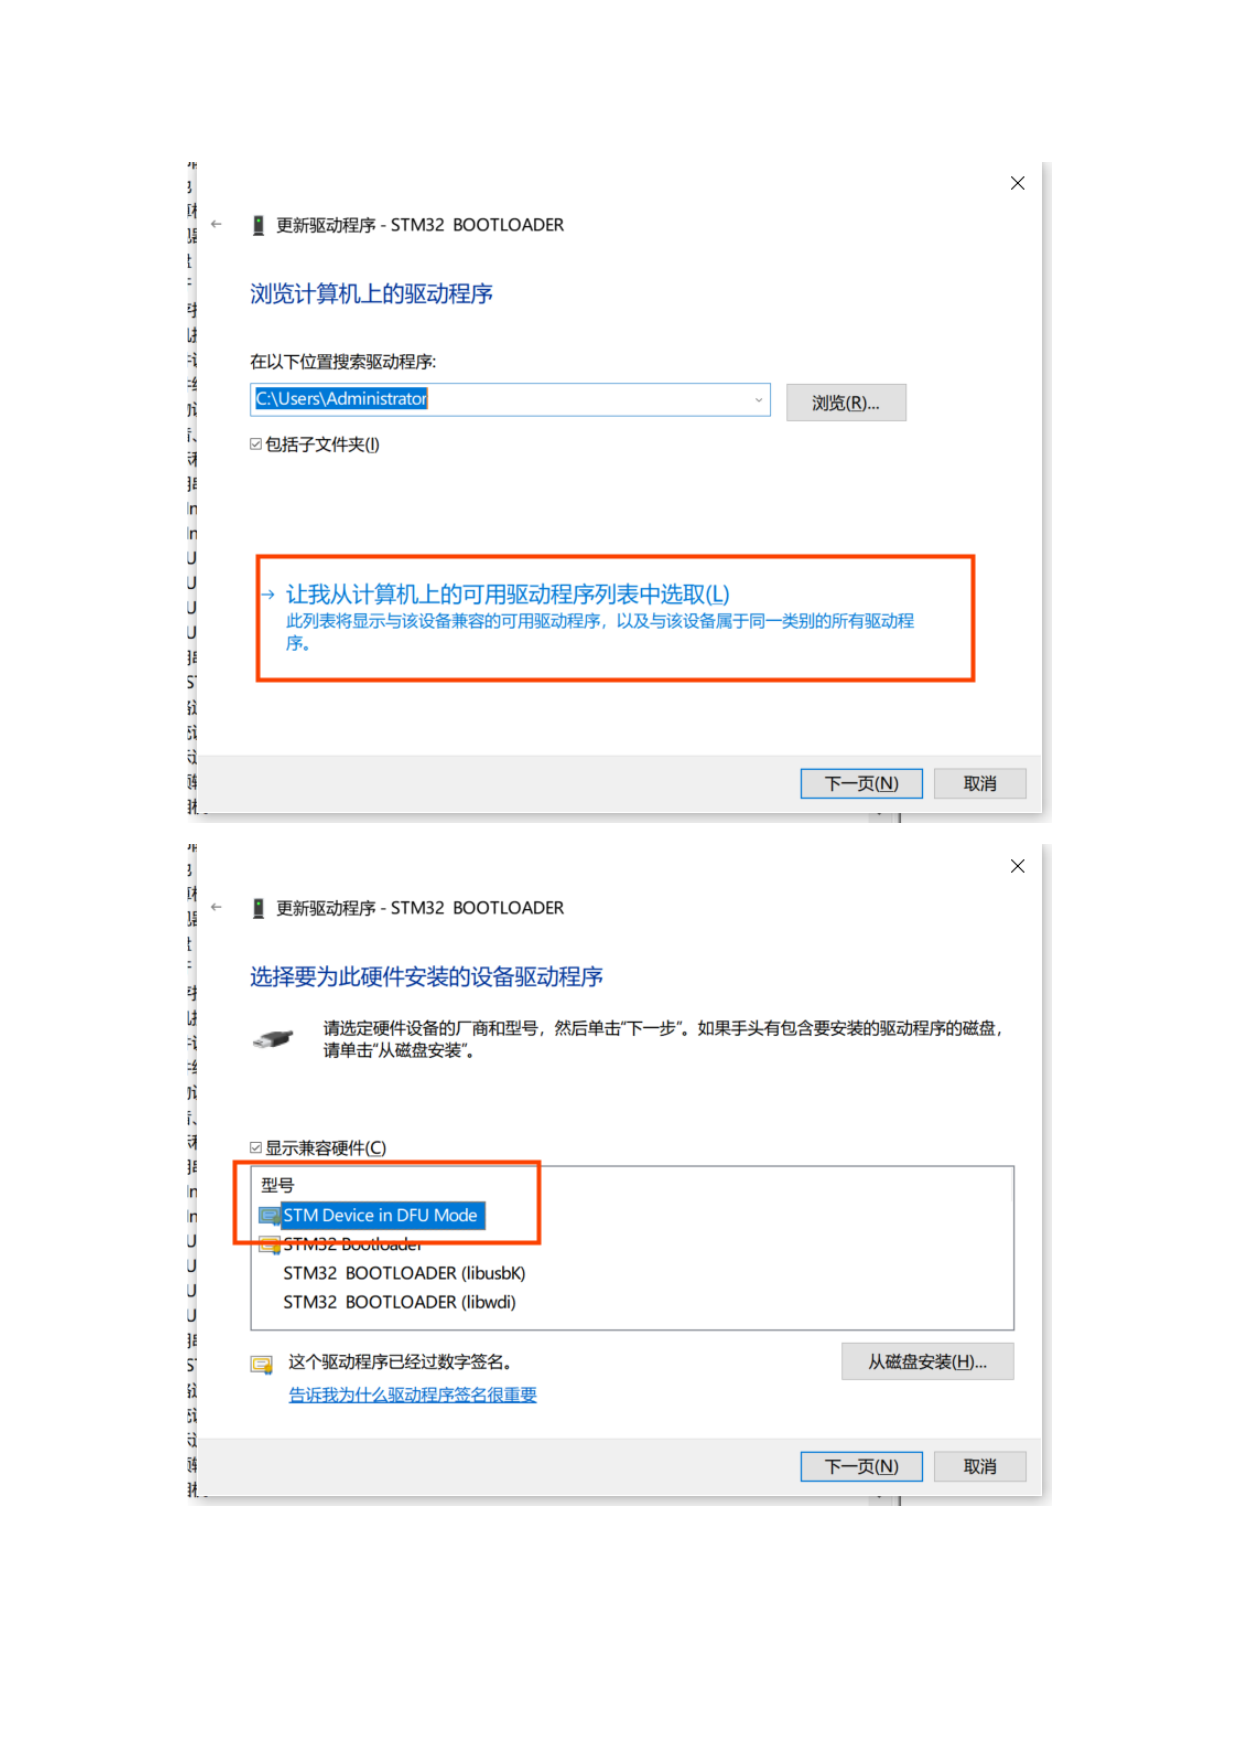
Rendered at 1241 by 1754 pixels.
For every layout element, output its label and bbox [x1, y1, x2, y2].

picture [187, 162, 1052, 823]
picture [187, 844, 1052, 1506]
